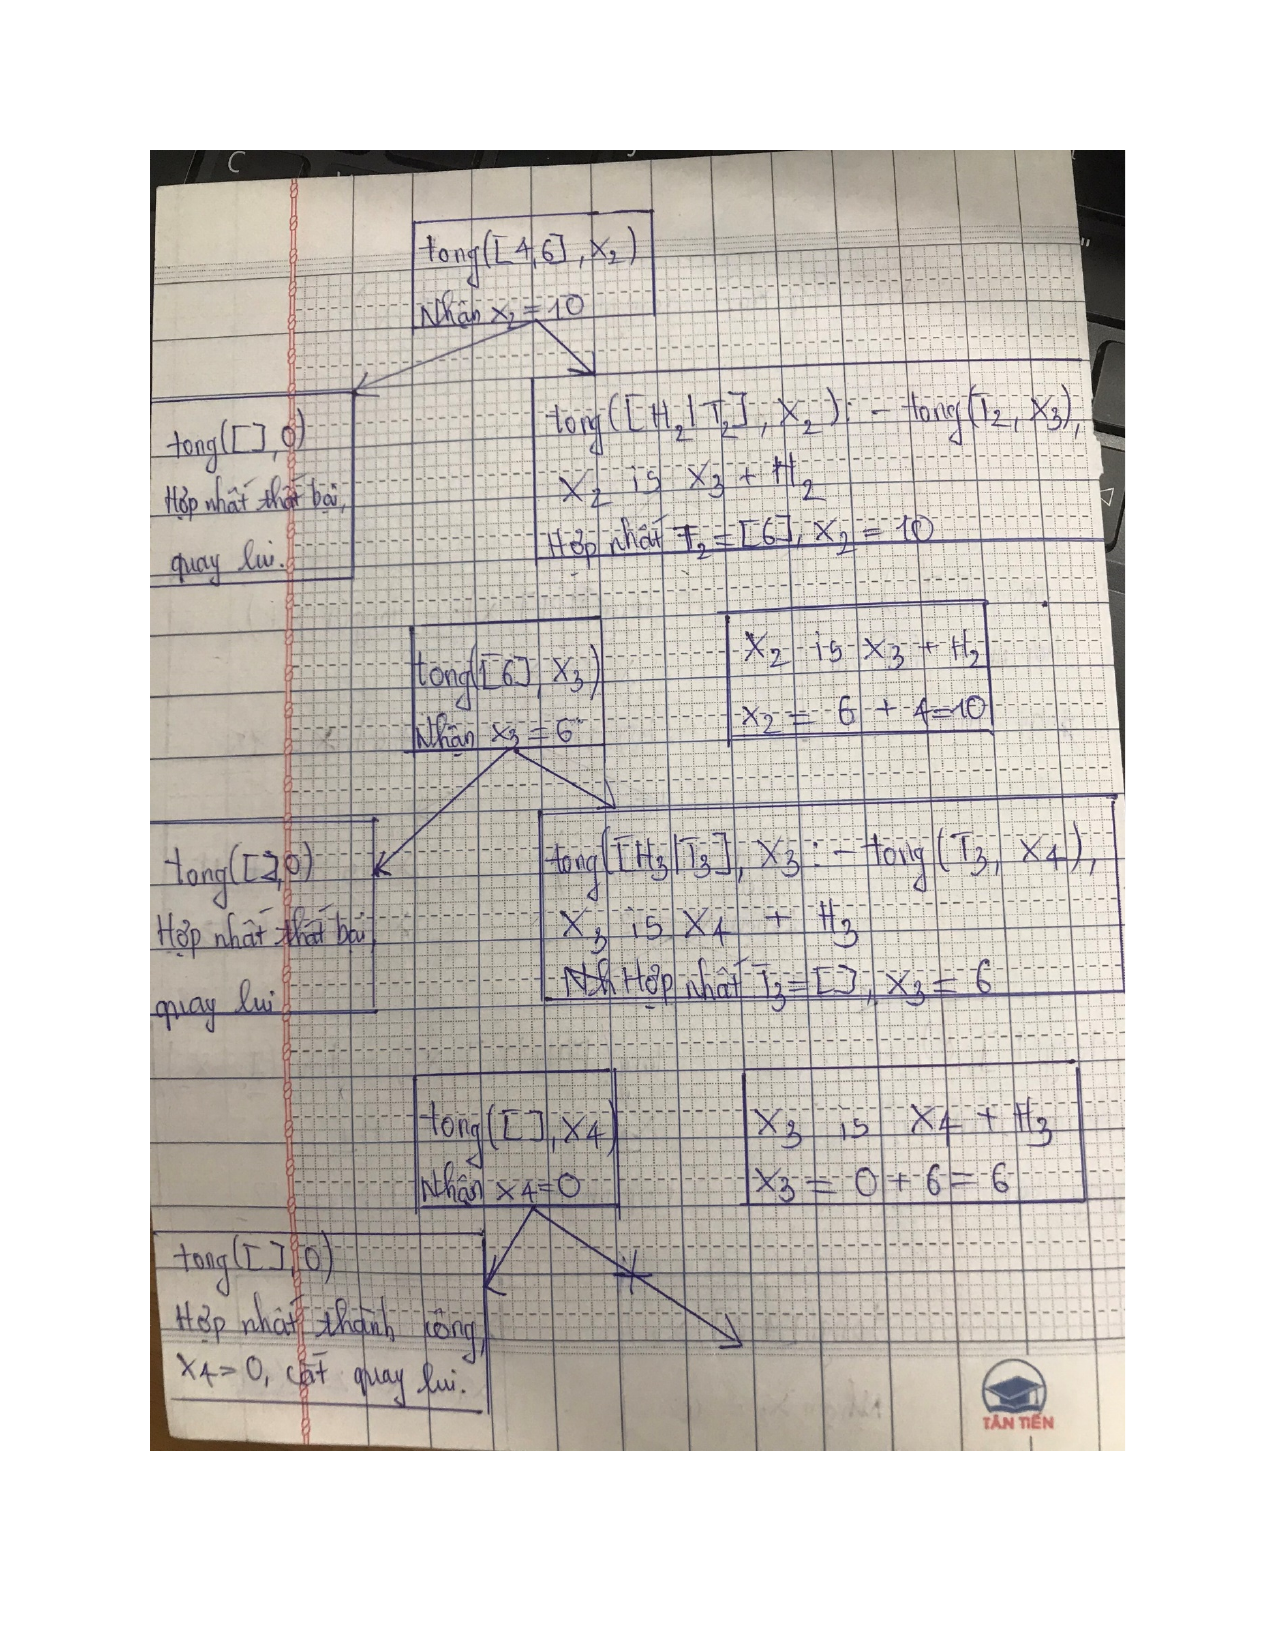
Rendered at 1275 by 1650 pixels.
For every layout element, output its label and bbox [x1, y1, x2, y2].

picture [150, 150, 1125, 1451]
